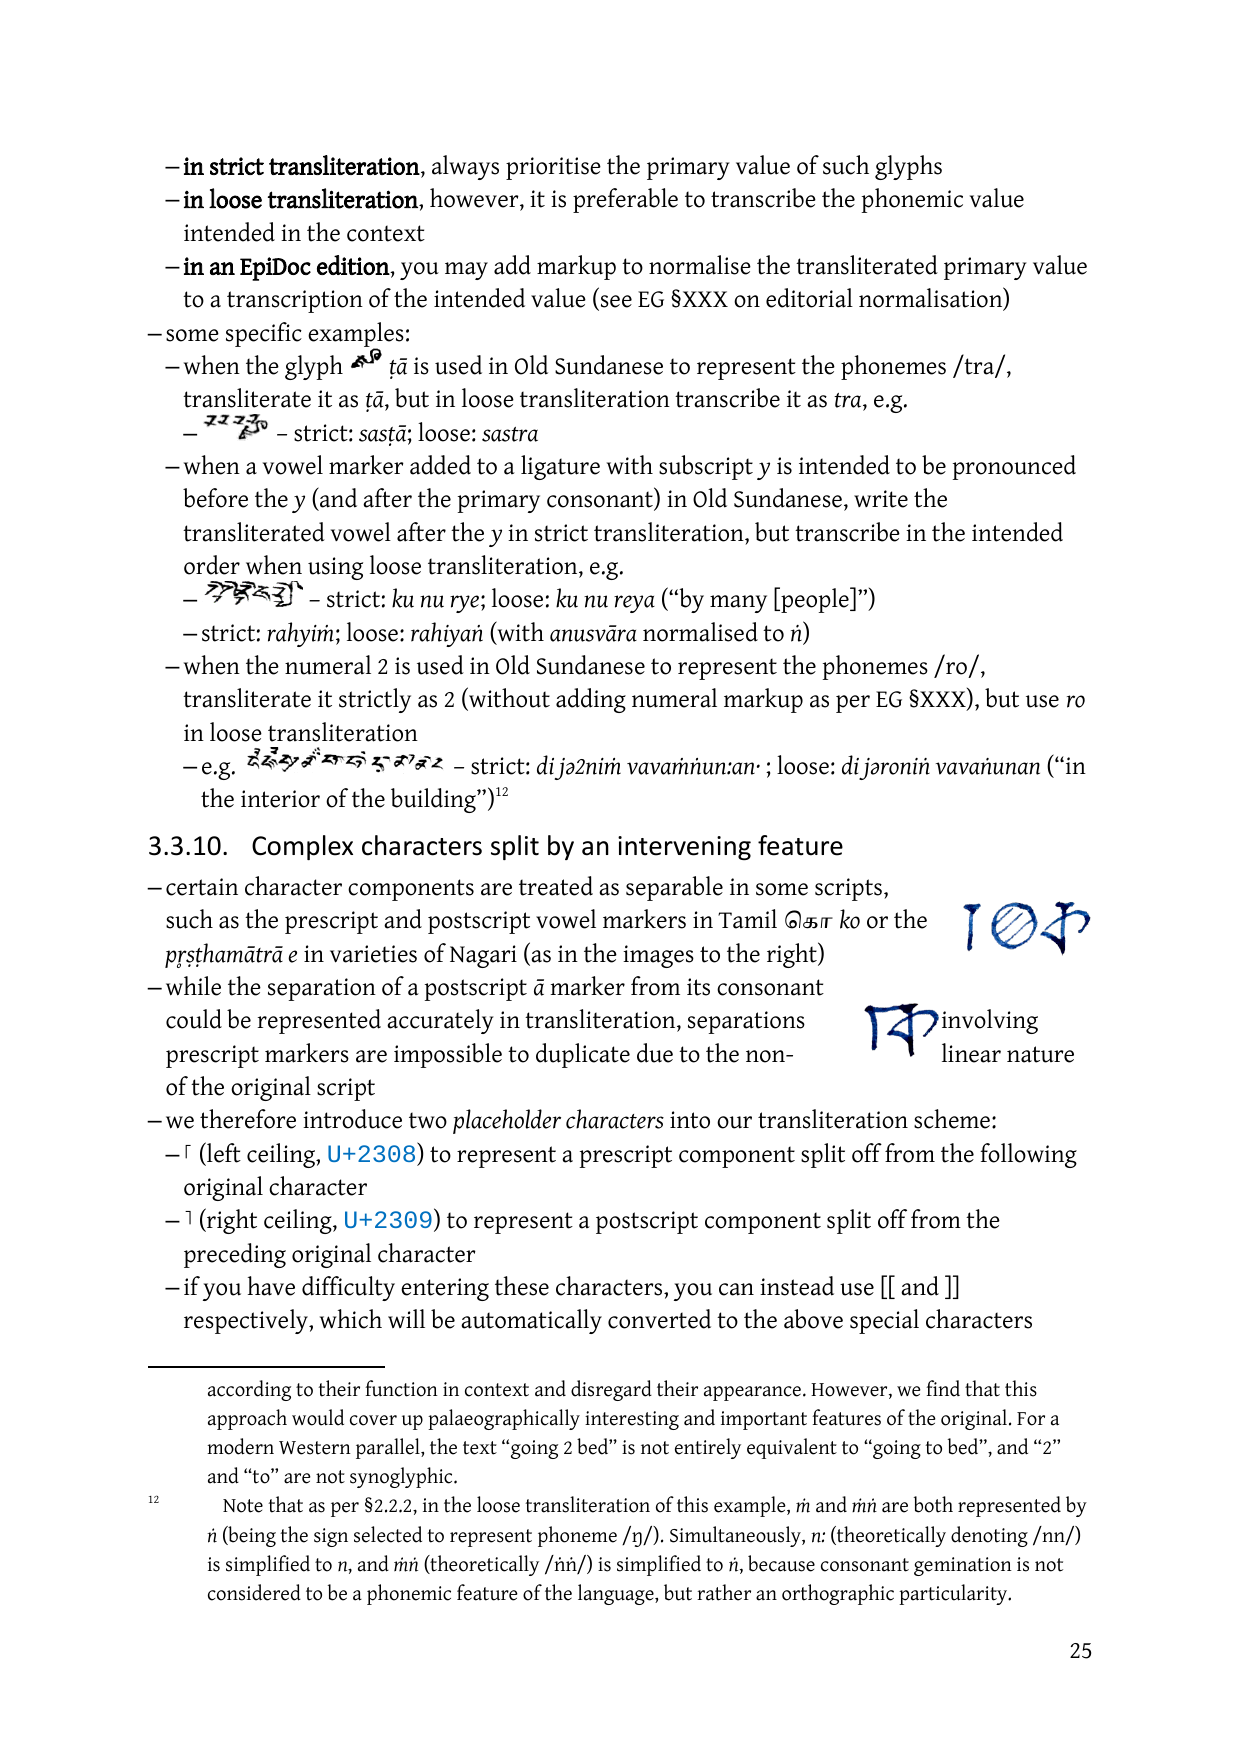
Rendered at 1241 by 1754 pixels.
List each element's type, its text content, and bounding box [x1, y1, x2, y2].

picture [200, 414, 271, 441]
list strict: rahyiṁ; loose: rahiyaṅ (with anusvāra normalised to ṅ) [183, 614, 1092, 648]
list ⌉ (right ceiling, U+2309) to represent a postscript component split off from the preceding original character [165, 1202, 1092, 1269]
list when the glyph ṭā is used in Old Sundanese to represent the phonemes /tra/, transliterate it as ṭā, but in loose transliteration transcribe it as tra, e.g. [165, 348, 1092, 414]
list certain character components are treated as separable in some scripts, such as the prescript and postscript vowel markers in Tamil கொ ko or the pr̥ṣṭhamātrā e in varieties of Nagari (as in the images to the right) [148, 869, 959, 969]
list if you have difficulty entering these characters, you can instead use [[ and ]] respectively, which will be automatically converted to the above special characters [165, 1269, 1092, 1335]
list – strict: ku nu rye; loose: ku nu reya (“by many [people]”) [183, 581, 1092, 614]
list in strict transliteration, always prioritise the primary value of such glyphs [165, 148, 1092, 181]
picture [348, 347, 383, 375]
list e.g. – strict: di jә2niṁ vavaṁṅun:an· ; loose: di jәroniṅ vavaṅunan (“in the interior of the building”) [183, 748, 1092, 814]
picture [241, 747, 448, 775]
list when a vowel marker added to a ligature with subscript y is intended to be pronounced before the y (and after the primary consonant) in Old Sundanese, write the transliterated vowel after the y in strict transliteration, but transcribe in the intended order when using loose transliteration, e.g. [165, 448, 1092, 581]
list in an EpiDoc edition, you may add markup to normalise the transliterated primary value to a transcription of the intended value (see EG §XXX on editorial normalisation) [165, 248, 1092, 314]
list – strict: sasṭā; loose: sastra [183, 414, 1092, 448]
subtitle Complex characters split by an intervening feature [148, 827, 1092, 862]
list while the separation of a postscript ā marker from its consonant could be represented accurately in transliteration, separations involving prescript markers are impossible to duplicate due to the non-linear nature of the original script [148, 969, 1092, 1102]
list some specific examples: [148, 314, 1092, 348]
picture [862, 970, 941, 1088]
picture [200, 581, 303, 608]
list ⌈ (left ceiling, U+2308) to represent a prescript component split off from the following original character [165, 1135, 1092, 1202]
list we therefore introduce two placeholder characters into our transliteration scheme: [148, 1102, 1092, 1135]
list in loose transliteration, however, it is preferable to transcribe the phonemic value intended in the context [165, 181, 1092, 248]
picture [959, 869, 1093, 987]
list when the numeral 2 is used in Old Sundanese to represent the phonemes /ro/, transliterate it strictly as 2 (without adding numeral markup as per EG §XXX), but use ro in loose transliteration [165, 648, 1092, 748]
